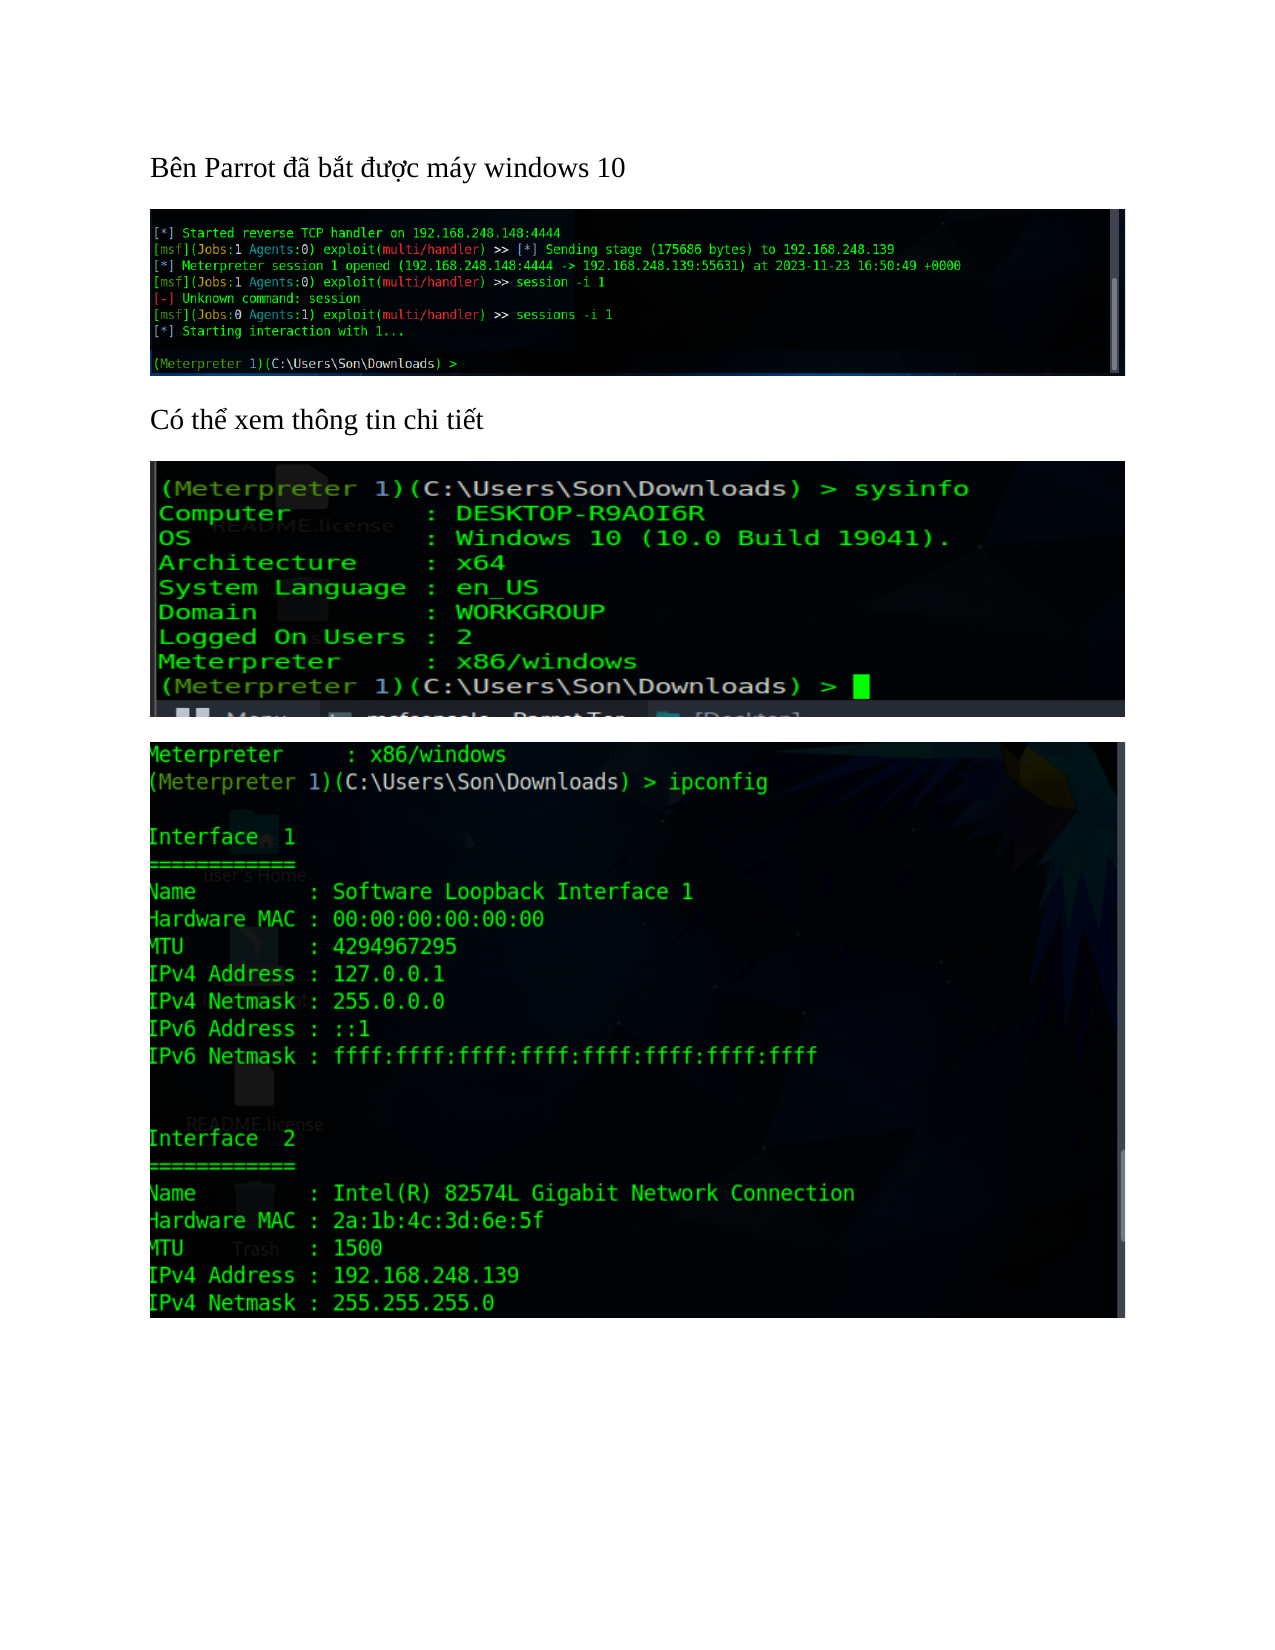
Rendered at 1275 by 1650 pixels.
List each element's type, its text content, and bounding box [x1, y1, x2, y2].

picture [150, 209, 1125, 376]
text Có thể xem thông tin chi tiết [150, 402, 1125, 435]
picture [150, 742, 1125, 1318]
picture [150, 461, 1125, 717]
text Bên Parrot đã bắt được máy windows 10 [150, 150, 1125, 183]
